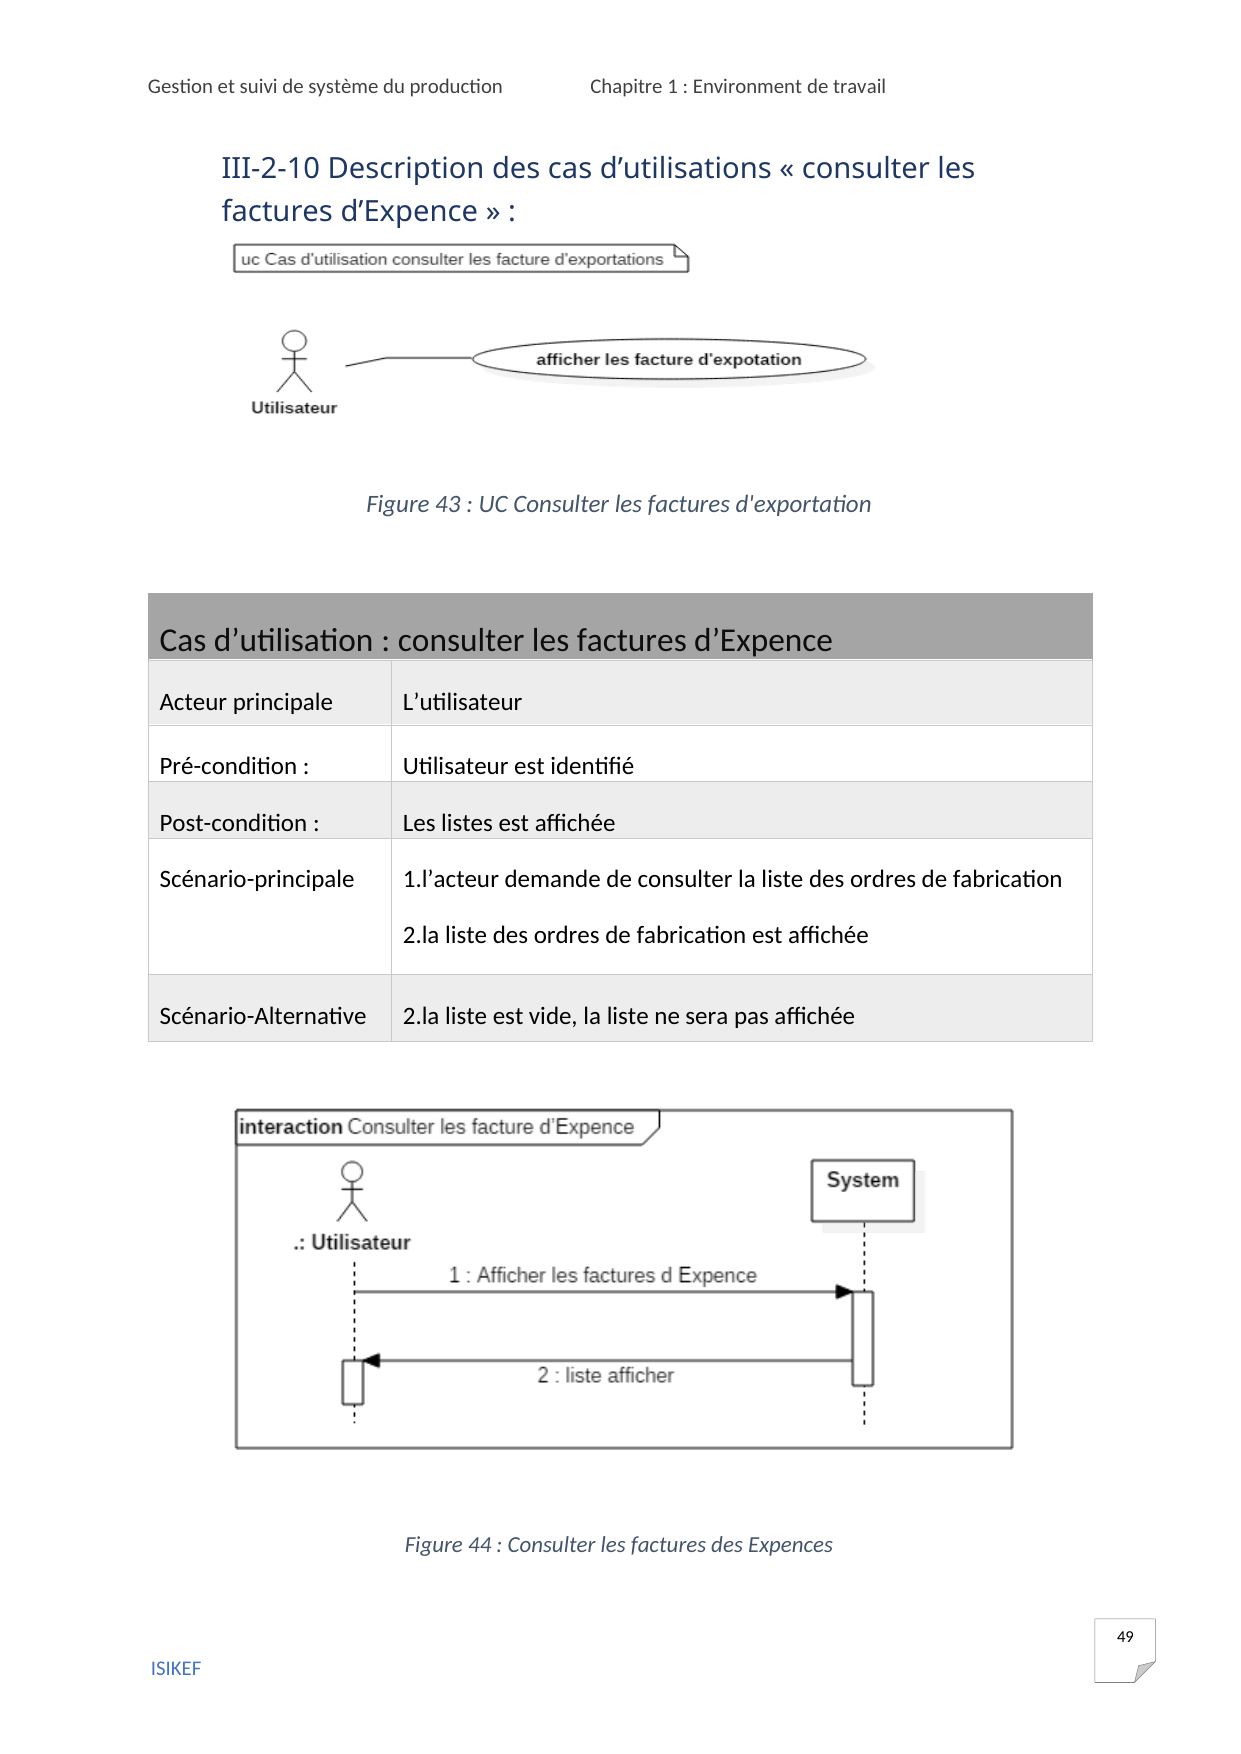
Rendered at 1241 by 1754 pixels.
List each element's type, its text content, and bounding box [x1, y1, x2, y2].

table_cell Scénario-Alternative [149, 975, 391, 1041]
picture [221, 233, 920, 470]
table_cell Pré-condition : [149, 726, 391, 781]
table_cell 1.l’acteur demande de consulter la liste des ordres de fabrication 2.la liste des ordres de fabrication est affichée [392, 839, 1092, 974]
table_cell Post-condition : [149, 782, 391, 838]
table_cell L’utilisateur [392, 661, 1092, 724]
text Figure 43 : UC Consulter les factures d'exportation [148, 488, 1093, 518]
text Figure 44 : Consulter les factures des Expences [148, 1530, 1093, 1558]
table_cell Utilisateur est identifié [392, 726, 1092, 781]
subtitle III-2-10 Description des cas d’utilisations « consulter les factures d’Expence » : [221, 148, 1093, 230]
table_cell 2.la liste est vide, la liste ne sera pas affichée [392, 975, 1092, 1041]
table_header Cas d’utilisation : consulter les factures d’Expence [149, 594, 1092, 659]
table_cell Les listes est affichée [392, 782, 1092, 838]
picture [221, 1095, 1075, 1511]
table_cell Acteur principale [149, 661, 391, 724]
table_cell Scénario-principale [149, 839, 391, 974]
